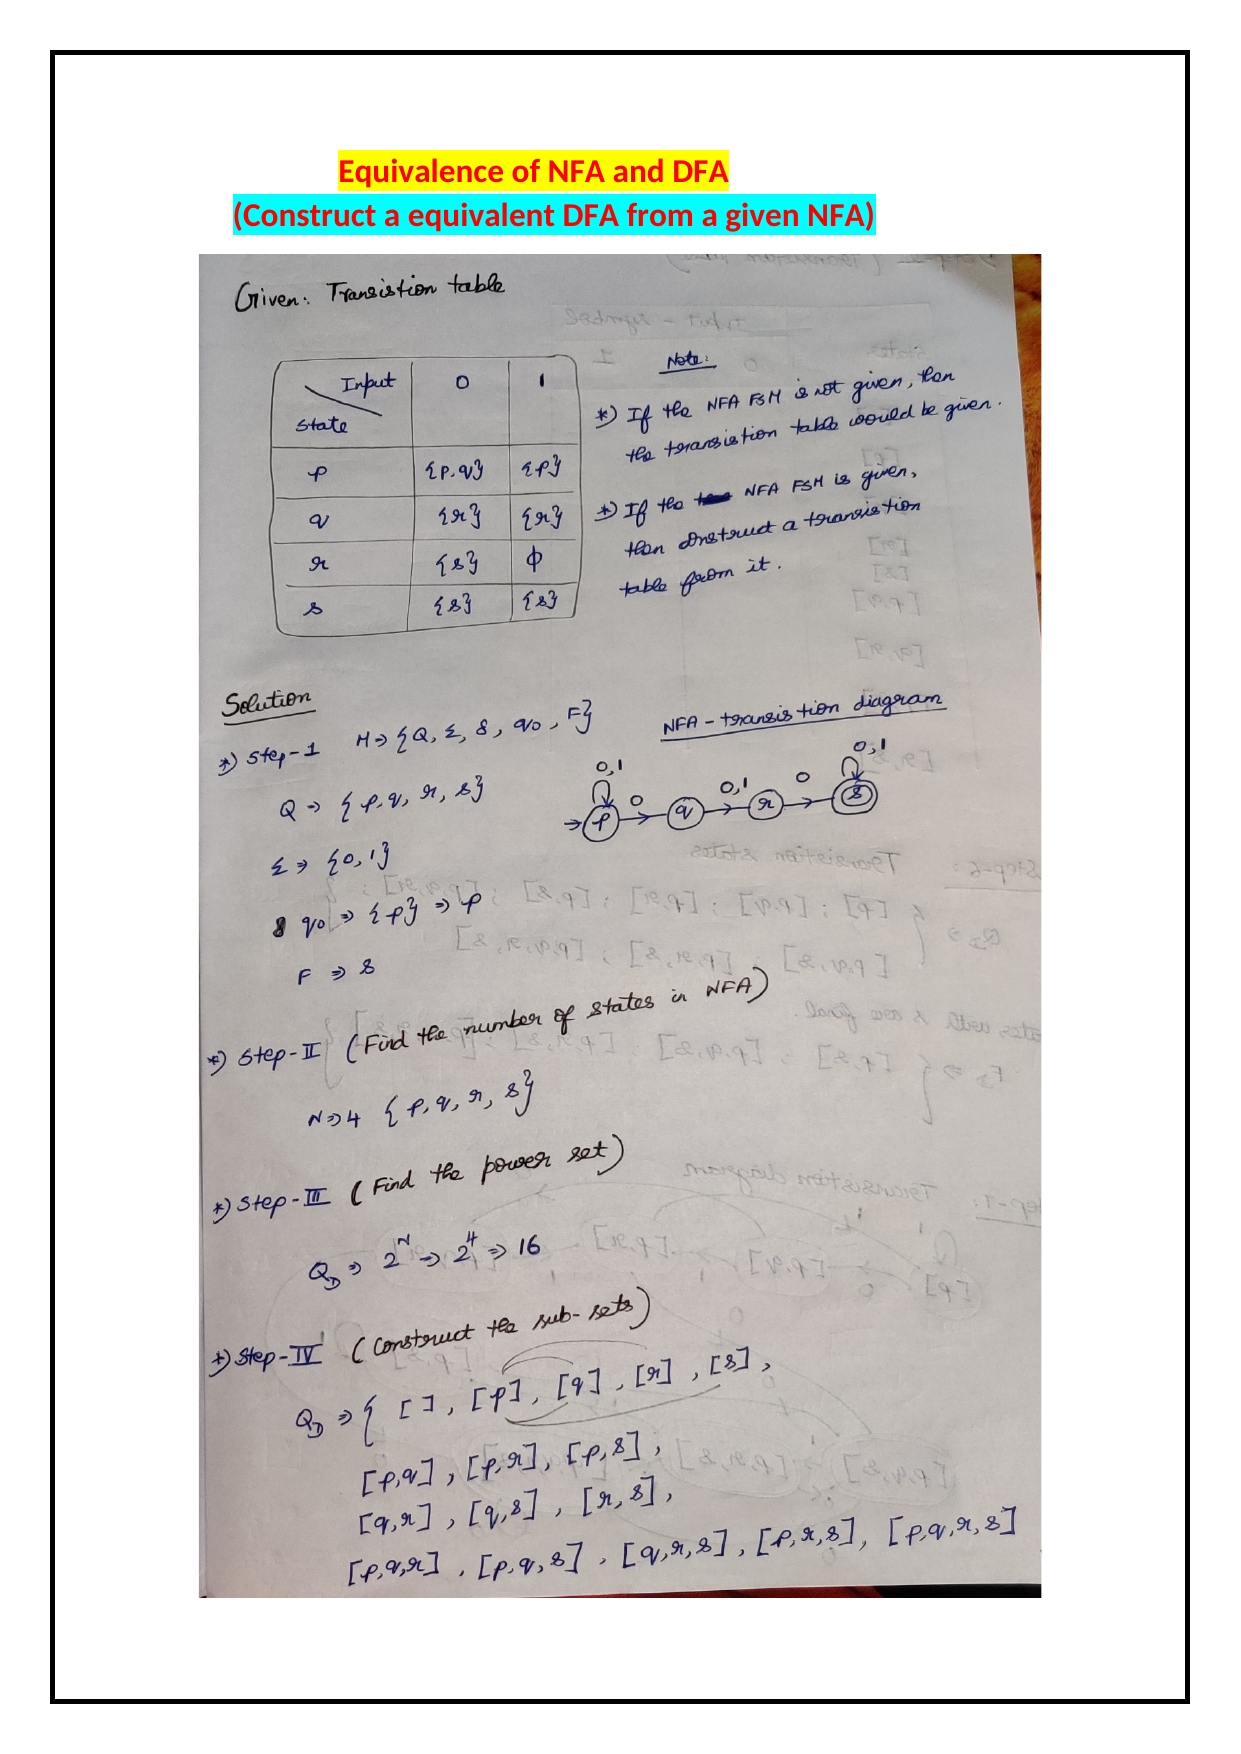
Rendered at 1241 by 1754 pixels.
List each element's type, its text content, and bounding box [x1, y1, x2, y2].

text Equivalence of NFA and DFA (Construct a equivalent DFA from a given NFA) [225, 150, 1090, 235]
picture [198, 254, 1042, 1598]
